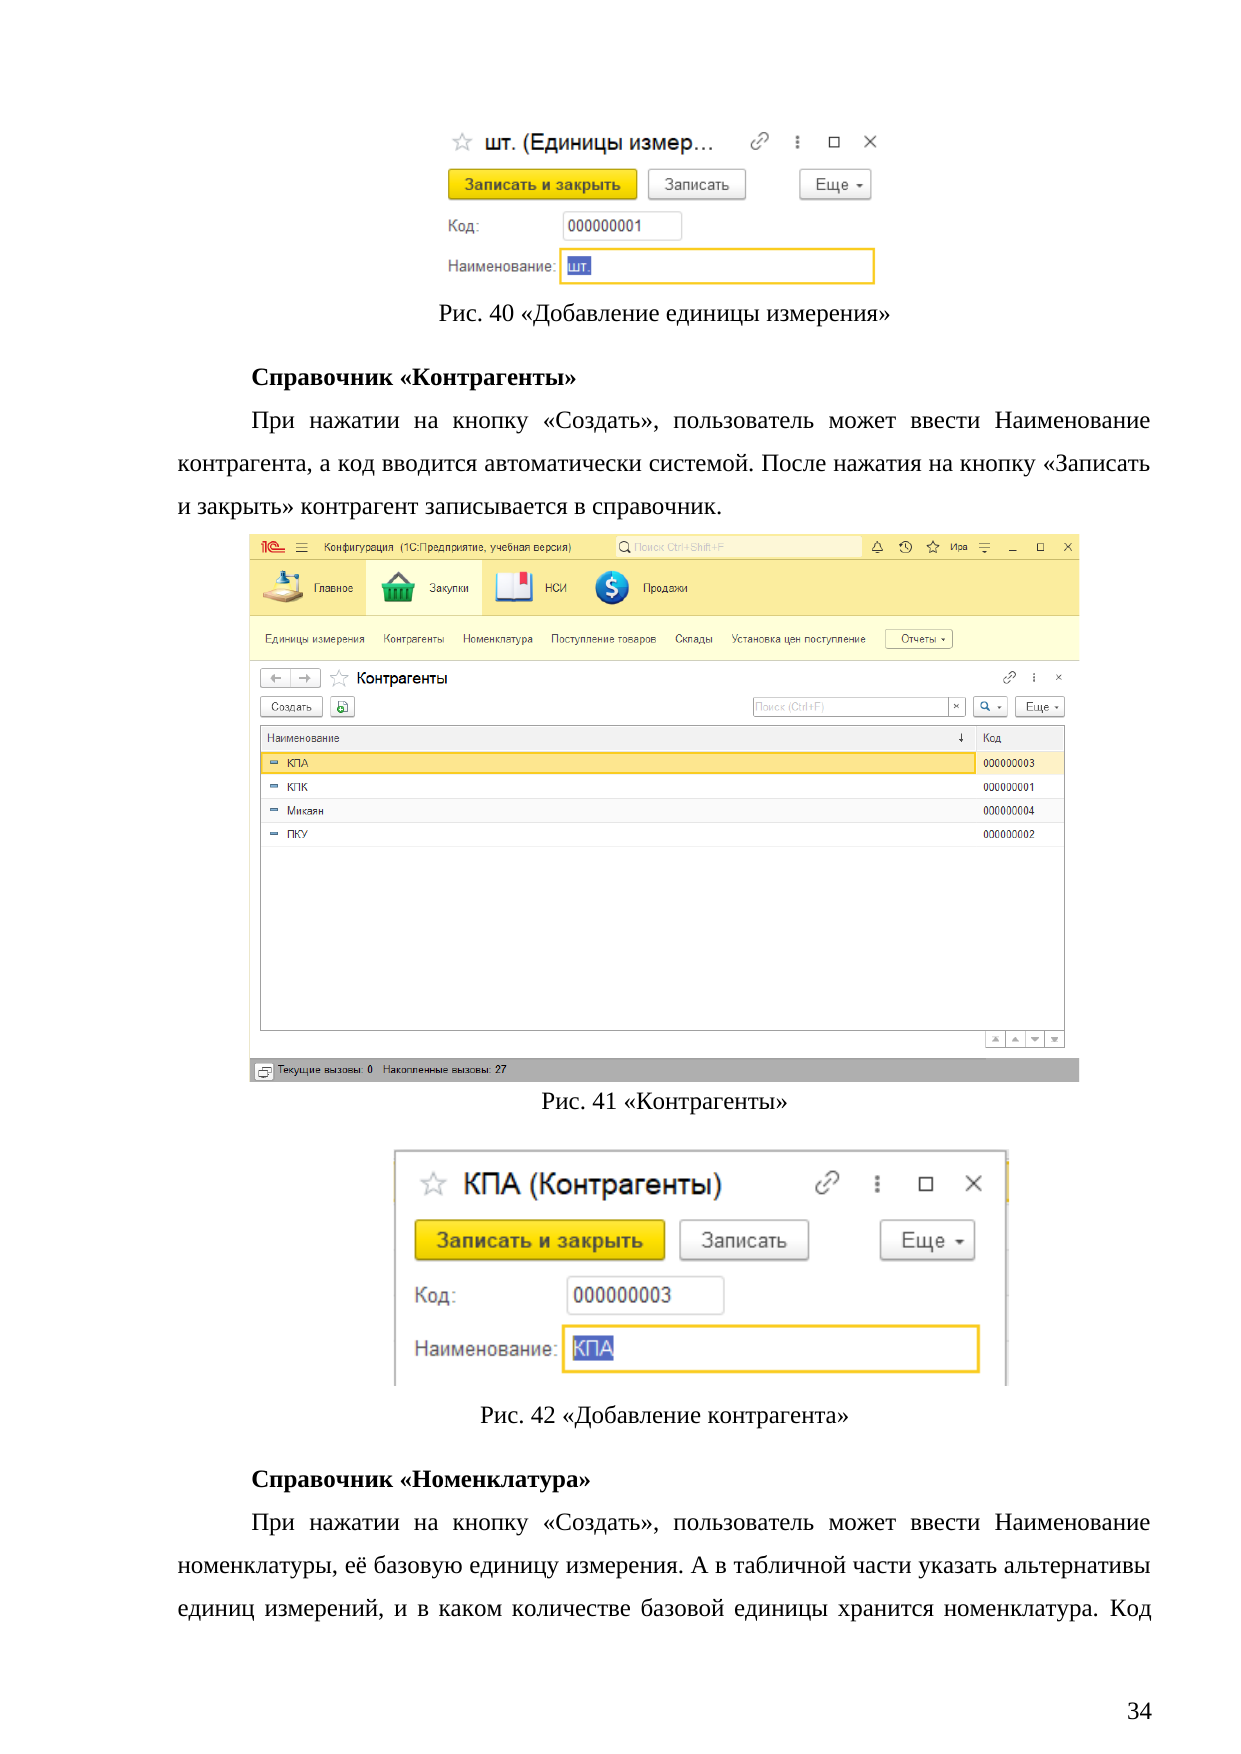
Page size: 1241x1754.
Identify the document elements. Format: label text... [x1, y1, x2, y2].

picture [393, 1149, 1010, 1386]
picture [435, 118, 894, 294]
text Рис. 40 «Добавление единицы измерения» [177, 298, 1152, 327]
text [177, 1507, 1152, 1622]
picture [249, 534, 1080, 1082]
text При нажатии на кнопку «Создать», пользователь может ввести Наименование контрагента, а код вводится автоматически системой. После нажатия на кнопку «Записать и закрыть» контрагент записывается в справочник. [177, 405, 1152, 520]
text Рис. 41 «Контрагенты» [177, 1086, 1152, 1114]
text Справочник «Номенклатура» [177, 1464, 1152, 1492]
text Рис. 42 «Добавление контрагента» [177, 1400, 1152, 1428]
text Справочник «Контрагенты» [177, 362, 1152, 391]
